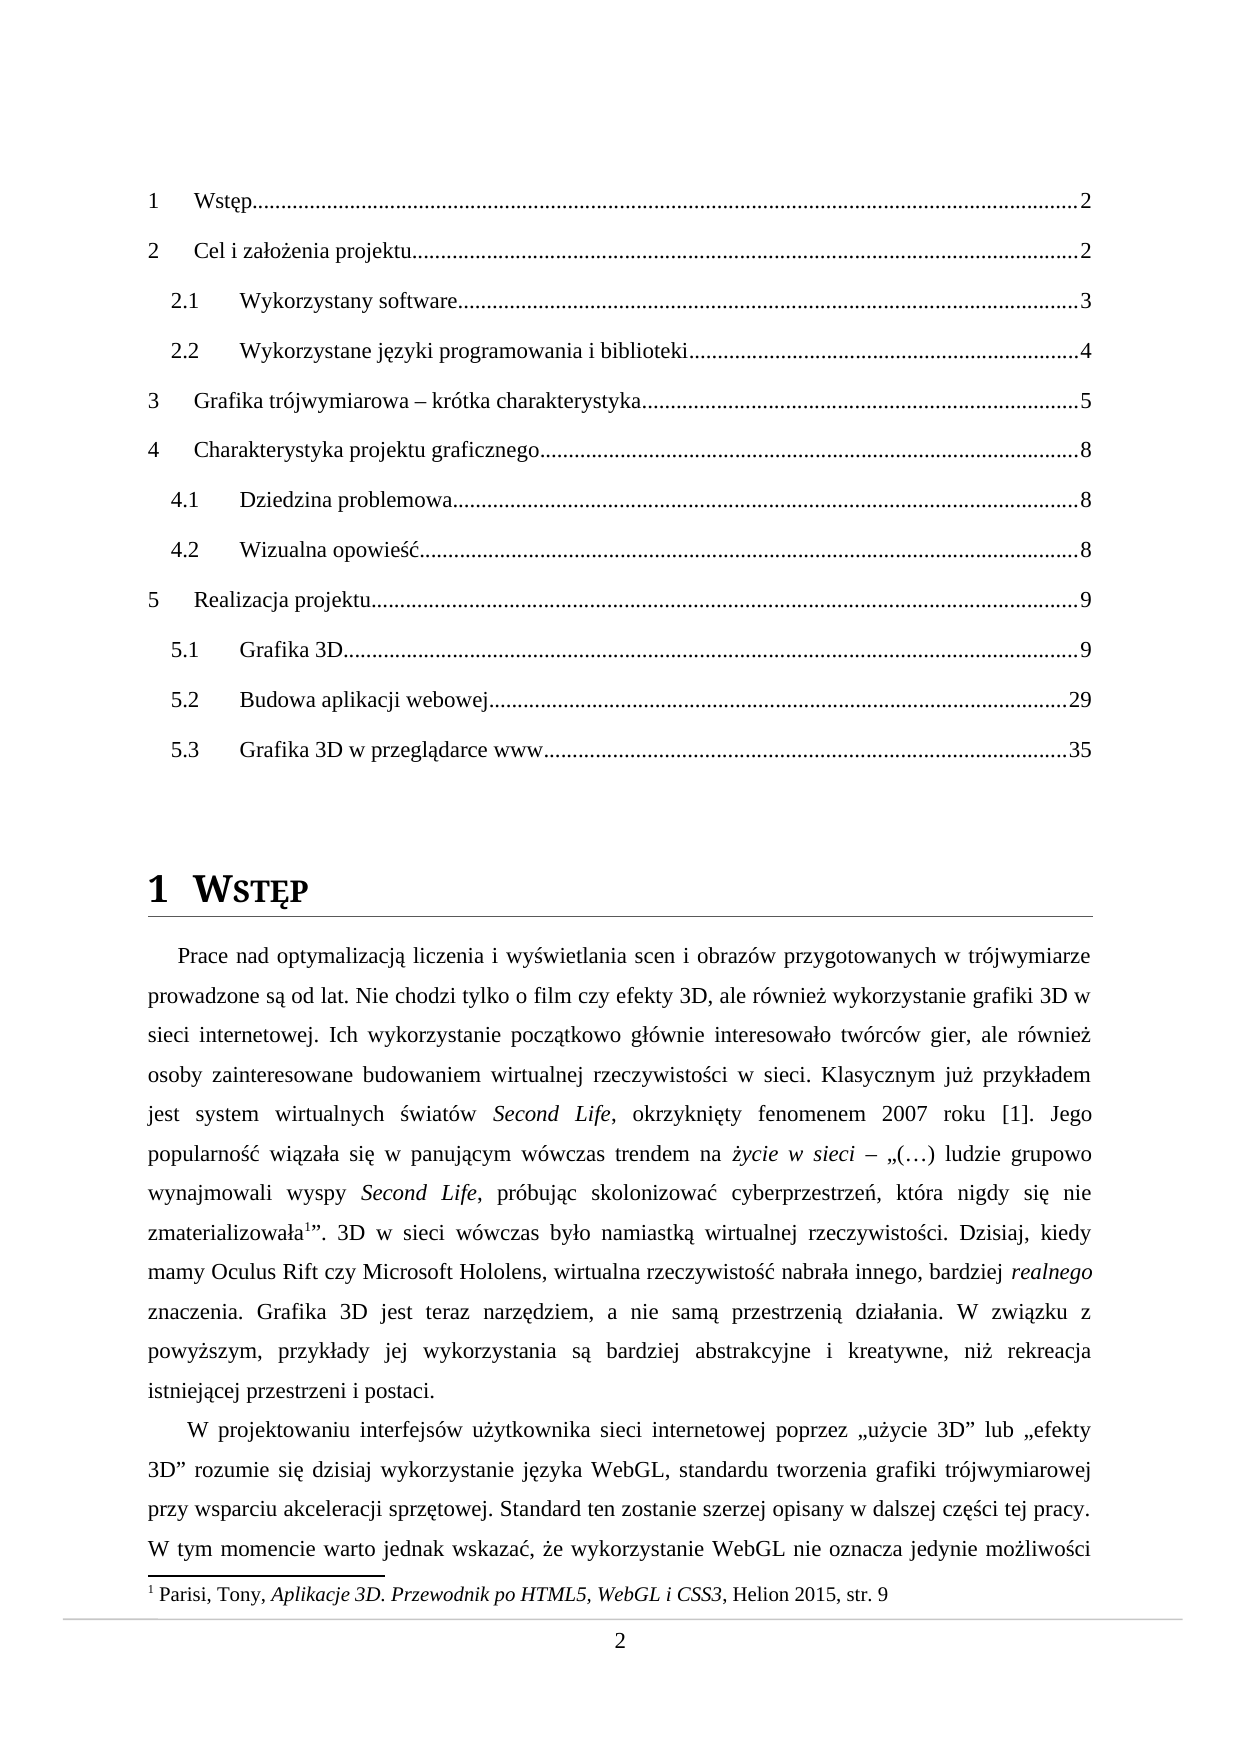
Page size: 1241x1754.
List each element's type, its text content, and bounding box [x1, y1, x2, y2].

text 4.1 Dziedzina problemowa 8 [171, 486, 1093, 513]
subtitle Wstęp [148, 863, 1093, 916]
text 2.2 Wykorzystane języki programowania i biblioteki 4 [171, 337, 1093, 363]
text 5.1 Grafika 3D 9 [171, 636, 1093, 662]
text 1 Wstęp 2 [148, 187, 1093, 213]
text 3 Grafika trójwymiarowa – krótka charakterystyka 5 [148, 387, 1093, 413]
text 2.1 Wykorzystany software 3 [171, 287, 1093, 313]
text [148, 1416, 1093, 1561]
text 4 Charakterystyka projektu graficznego 8 [148, 437, 1093, 463]
text 2 Cel i założenia projektu 2 [148, 237, 1093, 263]
text 5.2 Budowa aplikacji webowej 29 [171, 686, 1093, 712]
text 5.3 Grafika 3D w przeglądarce www 35 [171, 736, 1093, 762]
text Prace nad optymalizacją liczenia i wyświetlania scen i obrazów przygotowanych w trójwymiarze prowadzone są od lat. Nie chodzi tylko o film czy efekty 3D, ale również wykorzystanie grafiki 3D w sieci internetowej. Ich wykorzystanie początkowo głównie interesowało twórców gier, ale również osoby zainteresowane budowaniem wirtualnej rzeczywistości w sieci. Klasycznym już przykładem jest system wirtualnych światów Second Life, okrzyknięty fenomenem 2007 roku. Jego popularność wiązała się w panującym wówczas trendem na życie w sieci – „(…) ludzie grupowo wynajmowali wyspy Second Life, próbując skolonizować cyberprzestrzeń, która nigdy się nie zmaterializowała”. 3D w sieci wówczas było namiastką wirtualnej rzeczywistości. Dzisiaj, kiedy mamy Oculus Rift czy Microsoft Hololens, wirtualna rzeczywistość nabrała innego, bardziej realnego znaczenia. Grafika 3D jest teraz narzędziem, a nie samą przestrzenią działania. W związku z powyższym, przykłady jej wykorzystania są bardziej abstrakcyjne i kreatywne, niż rekreacja istniejącej przestrzeni i postaci. [148, 942, 1093, 1403]
text 5 Realizacja projektu 9 [148, 586, 1093, 613]
text 4.2 Wizualna opowieść 8 [171, 536, 1093, 563]
